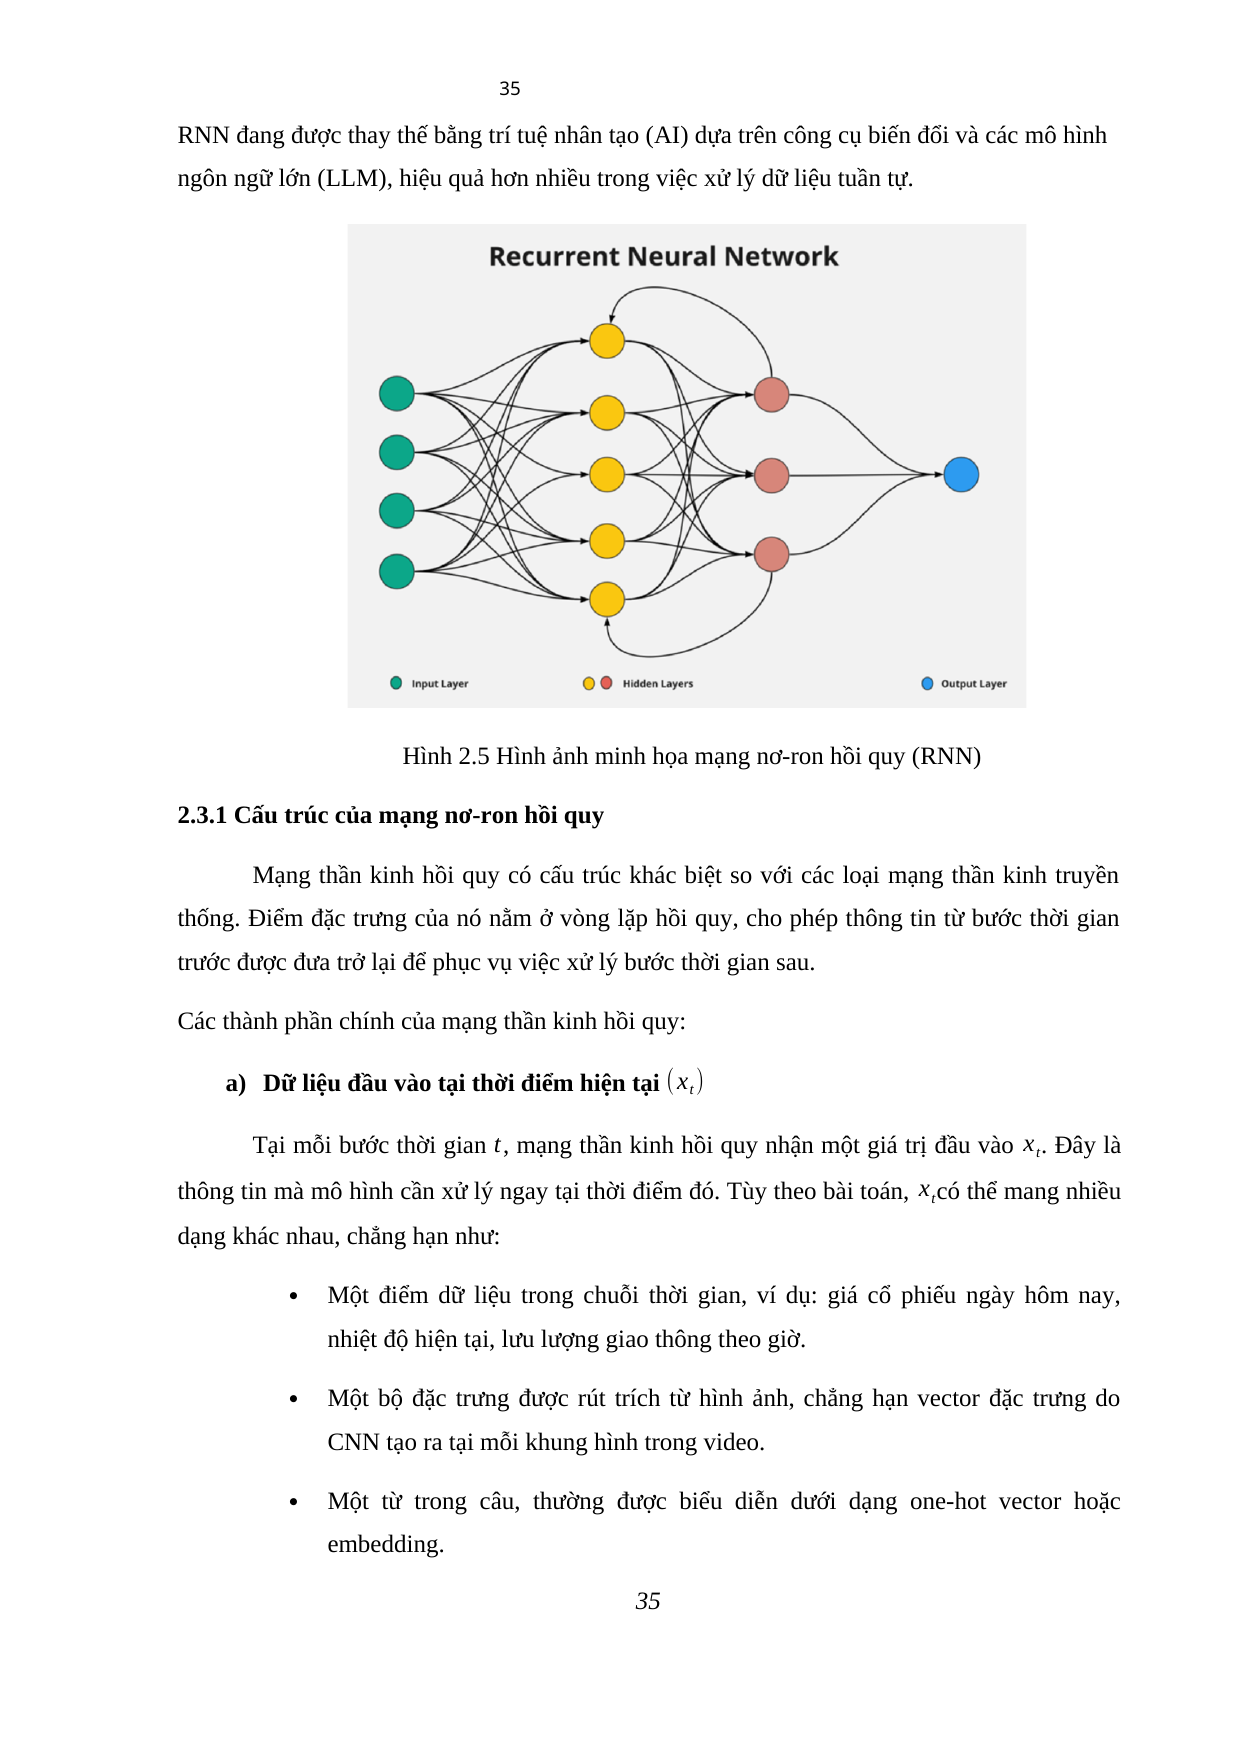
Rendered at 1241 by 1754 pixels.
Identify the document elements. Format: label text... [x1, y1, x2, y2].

text Mạng thần kinh hồi quy có cấu trúc khác biệt so với các loại mạng thần kinh truyền thống. Điểm đặc trưng của nó nằm ở vòng lặp hồi quy, cho phép thông tin từ bước thời gian trước được đưa trở lại để phục vụ việc xử lý bước thời gian sau. [177, 860, 1121, 975]
list Một từ trong câu, thường được biểu diễn dưới dạng one-hot vector hoặc embedding. [290, 1486, 1121, 1558]
list Một bộ đặc trưng được rút trích từ hình ảnh, chẳng hạn vector đặc trưng do CNN tạo ra tại mỗi khung hình trong video. [290, 1383, 1121, 1455]
text Hình 2.5 Hình ảnh minh họa mạng nơ-ron hồi quy (RNN) [177, 741, 1121, 769]
list Dữ liệu đầu vào tại thời điểm hiện tại [225, 1066, 1121, 1098]
text 2.3.1 Cấu trúc của mạng nơ-ron hồi quy [177, 801, 1121, 829]
text Tại mỗi bước thời gian , mạng thần kinh hồi quy nhận một giá trị đầu vào . Đây là thông tin mà mô hình cần xử lý ngay tại thời điểm đó. Tùy theo bài toán, có thể mang nhiều dạng khác nhau, chẳng hạn như: [177, 1129, 1121, 1249]
picture [347, 223, 1027, 708]
list Một điểm dữ liệu trong chuỗi thời gian, ví dụ: giá cổ phiếu ngày hôm nay, nhiệt độ hiện tại, lưu lượng giao thông theo giờ. [290, 1281, 1121, 1352]
text Các thành phần chính của mạng thần kinh hồi quy: [177, 1006, 1121, 1035]
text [177, 120, 1121, 192]
